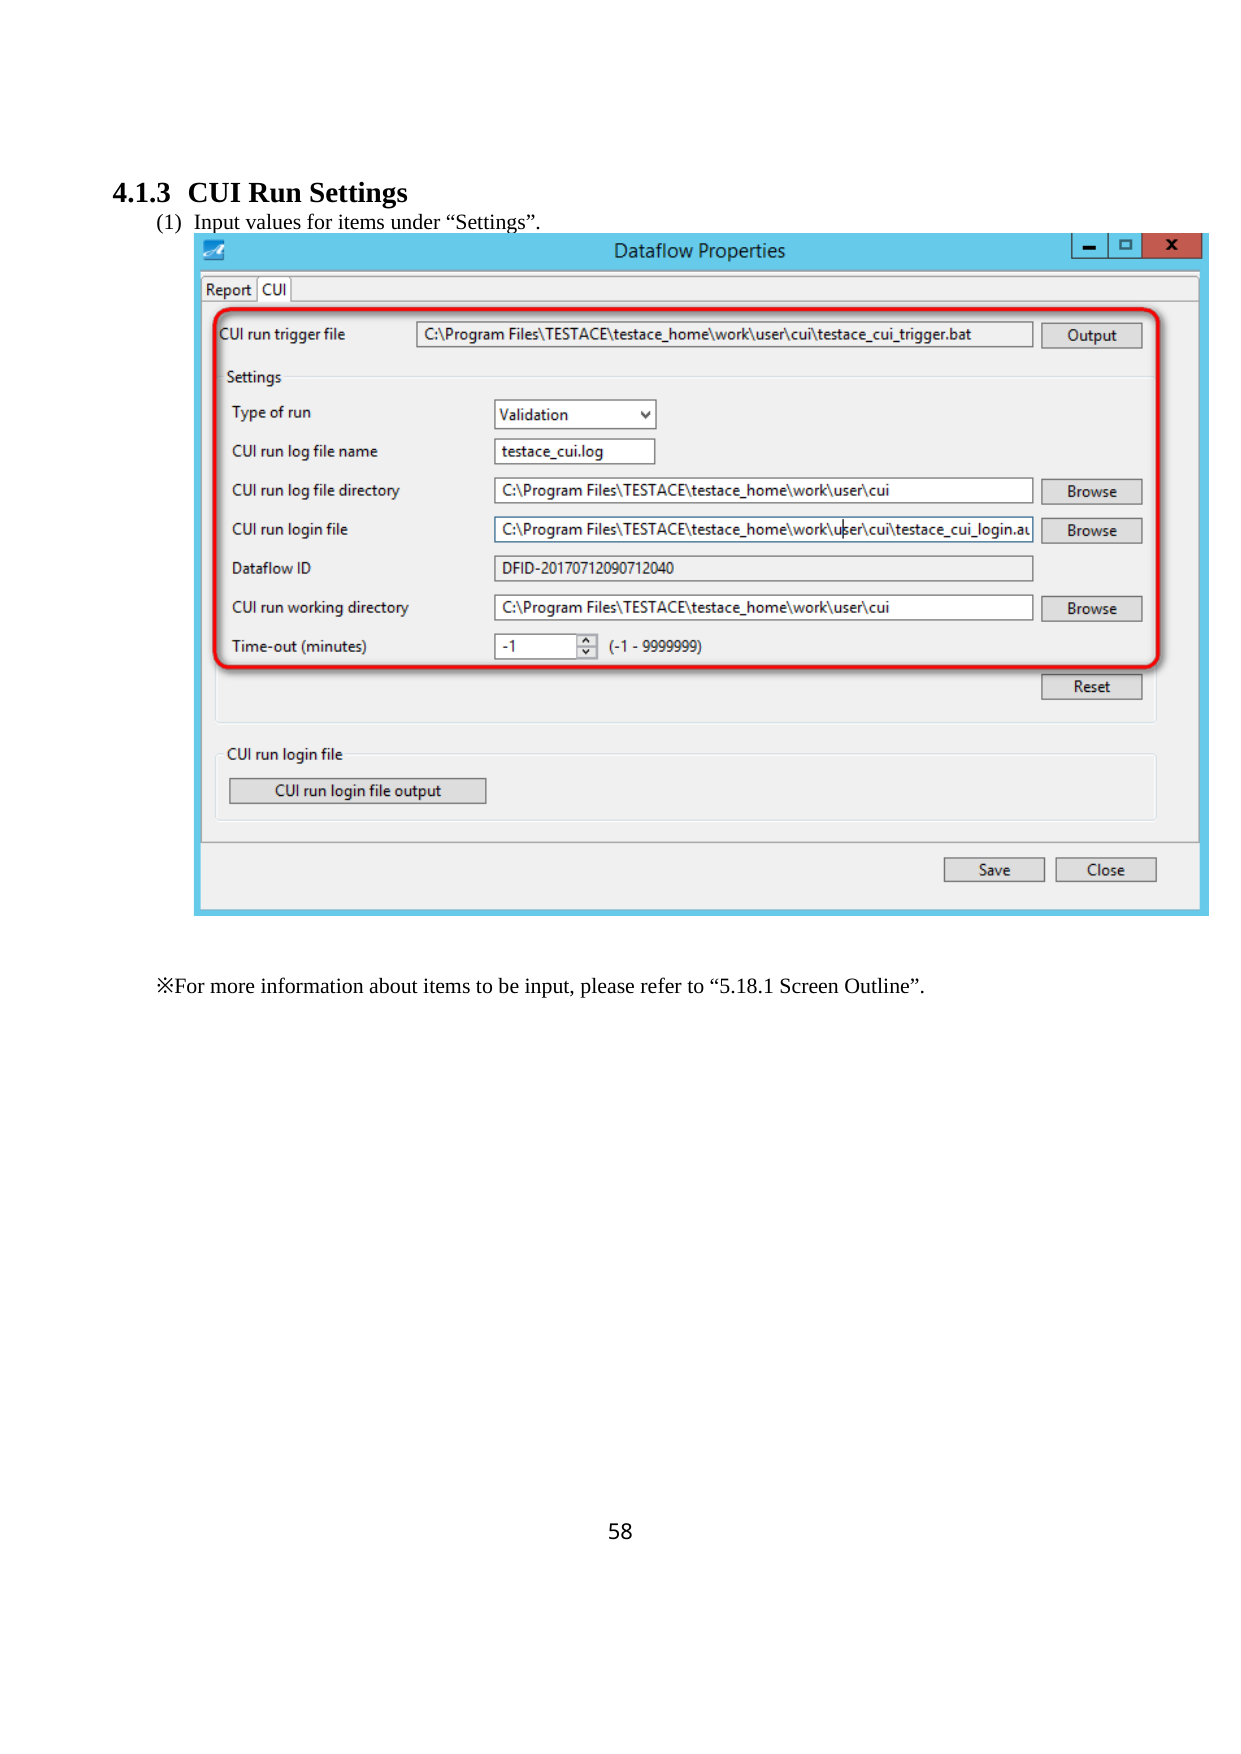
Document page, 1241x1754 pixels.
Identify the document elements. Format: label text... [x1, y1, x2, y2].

picture [193, 233, 1209, 916]
text ※For more information about items to be input, please refer to “5.18.1 Screen Outline”. [156, 971, 1128, 1000]
list Input values for items under “Settings”. [156, 209, 1128, 234]
subtitle CUI Run Settings [112, 175, 1128, 209]
